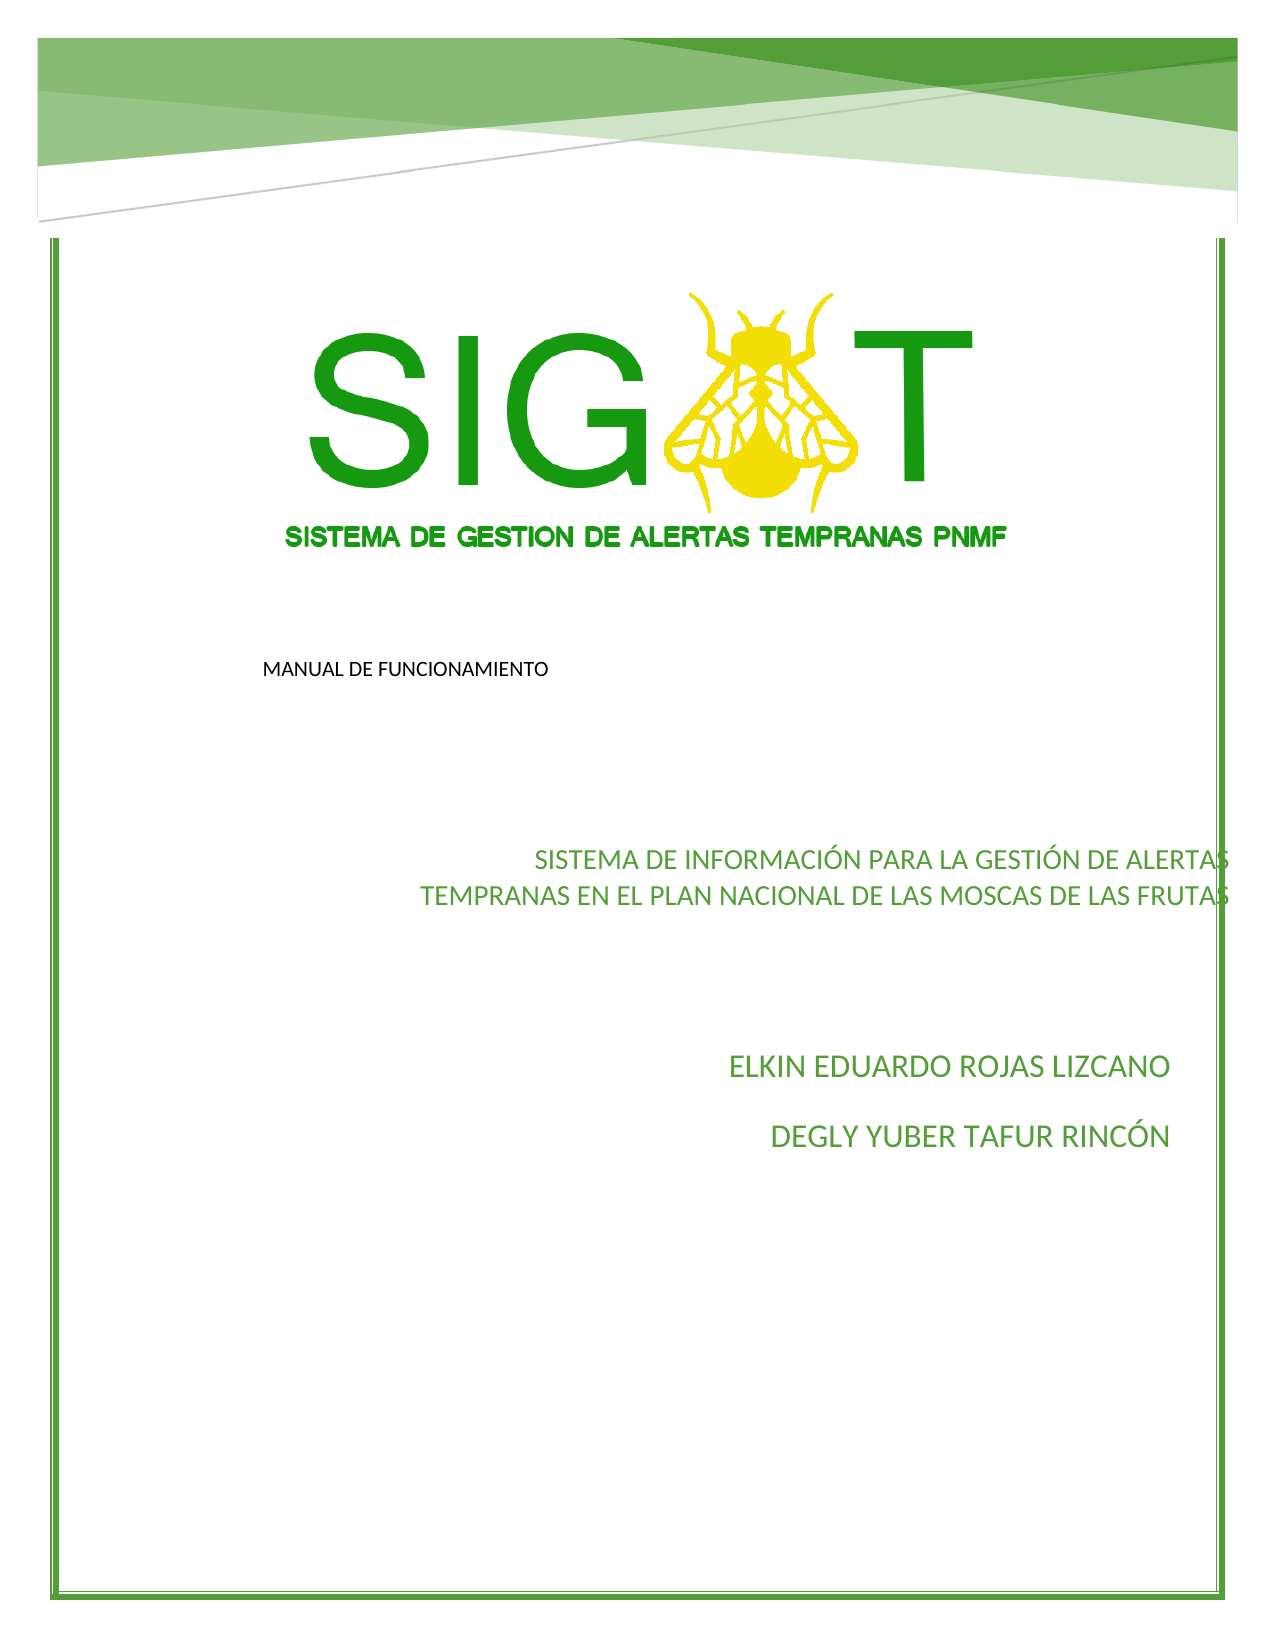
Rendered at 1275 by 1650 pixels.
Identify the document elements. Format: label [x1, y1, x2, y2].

picture [264, 273, 1011, 573]
picture [37, 37, 1238, 238]
